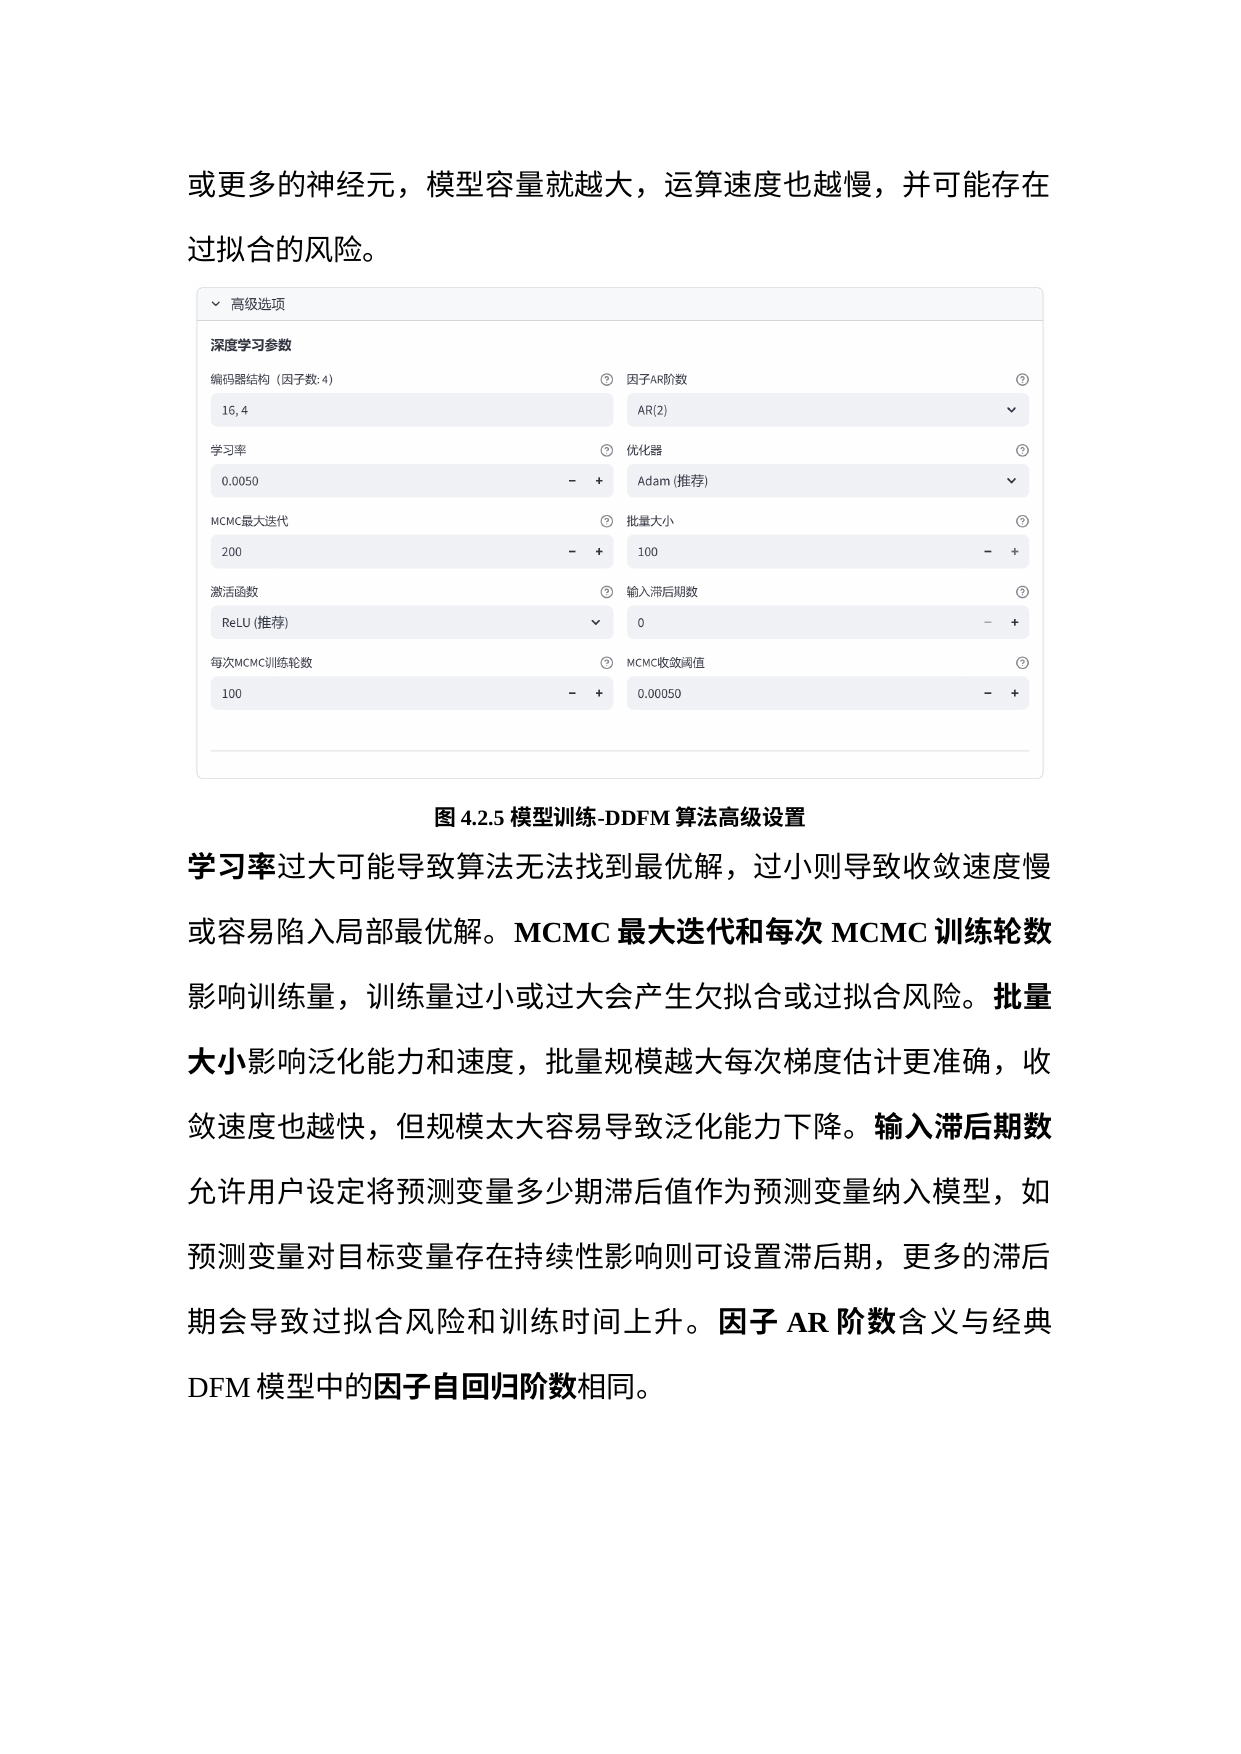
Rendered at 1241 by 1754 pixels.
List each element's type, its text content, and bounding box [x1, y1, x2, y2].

text 图4.2.5 模型训练-DDFM算法高级设置 [187, 800, 1053, 832]
text 学习率过大可能导致算法无法找到最优解，过小则导致收敛速度慢或容易陷入局部最优解。MCMC最大迭代和每次MCMC训练轮数影响训练量，训练量过小或过大会产生欠拟合或过拟合风险。批量大小影响泛化能力和速度，批量规模越大每次梯度估计更准确，收敛速度也越快，但规模太大容易导致泛化能力下降。输入滞后期数允许用户设定将预测变量多少期滞后值作为预测变量纳入模型，如预测变量对目标变量存在持续性影响则可设置滞后期，更多的滞后期会导致过拟合风险和训练时间上升。因子AR阶数含义与经典DFM模型中的因子自回归阶数相同。 [187, 832, 1053, 1417]
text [187, 150, 1053, 280]
picture [187, 280, 1053, 784]
